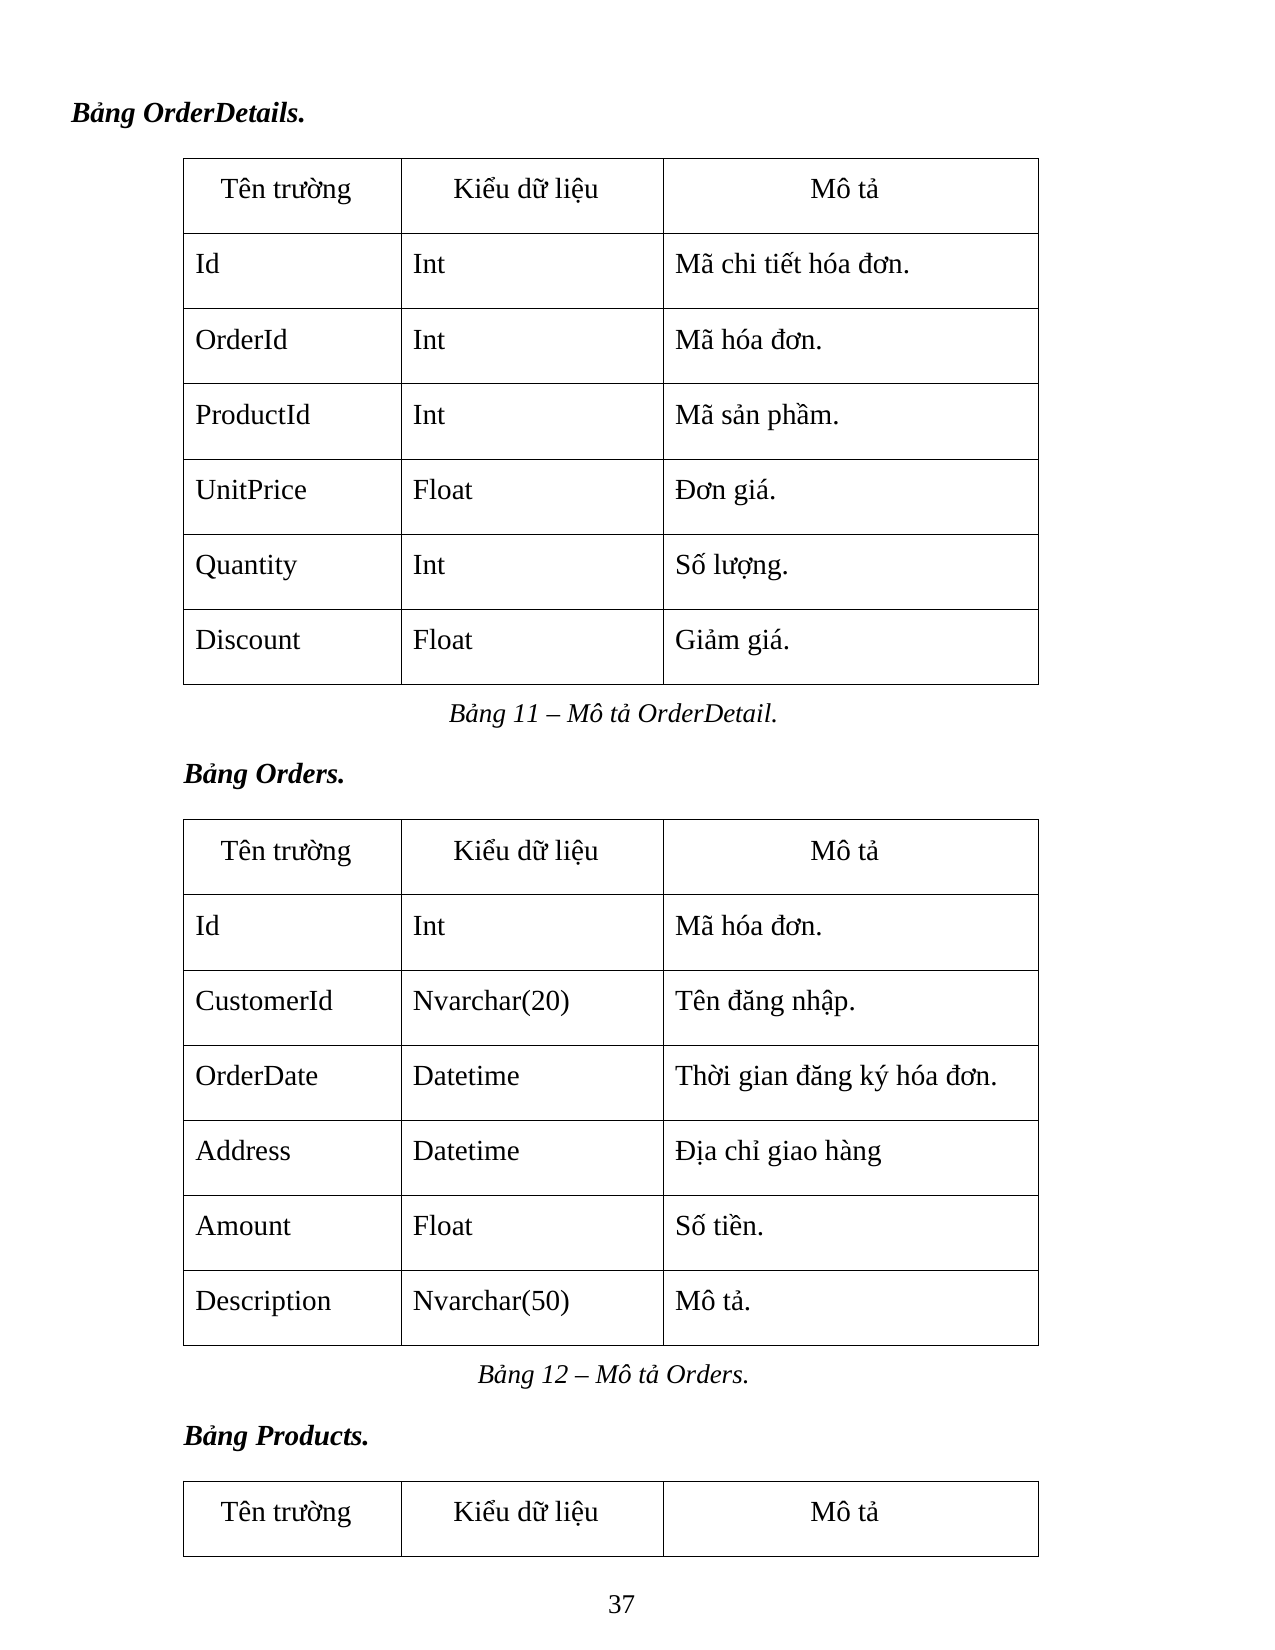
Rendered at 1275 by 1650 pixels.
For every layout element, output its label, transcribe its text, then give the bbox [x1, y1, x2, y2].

text Bảng Products. [183, 1418, 1158, 1451]
table_cell CustomerId [184, 971, 401, 1044]
table_cell Id [184, 234, 401, 308]
text Bảng 11 – Mô tả OrderDetail. [71, 697, 1158, 728]
table_cell Datetime [402, 1121, 663, 1195]
table_cell Datetime [402, 1046, 663, 1120]
table_cell Amount [184, 1196, 401, 1270]
table_cell Địa chỉ giao hàng [664, 1121, 1038, 1195]
table_cell Int [402, 895, 663, 969]
table_cell Mã hóa đơn. [664, 309, 1038, 383]
table_cell Int [402, 384, 663, 458]
table_cell Float [402, 460, 663, 533]
table_header Mô tả [664, 159, 1038, 233]
table_cell Discount [184, 610, 401, 684]
table_cell Số tiền. [664, 1196, 1038, 1270]
table_cell Float [402, 1196, 663, 1270]
table_cell Số lượng. [664, 535, 1038, 609]
table_cell Đơn giá. [664, 460, 1038, 533]
table_cell UnitPrice [184, 460, 401, 533]
table_cell Nvarchar(50) [402, 1271, 663, 1345]
table_header Tên trường [184, 1482, 401, 1556]
text Bảng OrderDetails. [71, 47, 1158, 129]
table_cell OrderId [184, 309, 401, 383]
table_cell Nvarchar(20) [402, 971, 663, 1044]
table_cell Float [402, 610, 663, 684]
table_header Mô tả [664, 1482, 1038, 1556]
table_cell Id [184, 895, 401, 969]
table_header Mô tả [664, 820, 1038, 894]
table_cell Int [402, 535, 663, 609]
table_header Tên trường [184, 820, 401, 894]
table_cell Giảm giá. [664, 610, 1038, 684]
table_cell Quantity [184, 535, 401, 609]
table_cell Mã hóa đơn. [664, 895, 1038, 969]
table_cell Int [402, 309, 663, 383]
table_header Kiểu dữ liệu [402, 159, 663, 233]
text Bảng 12 – Mô tả Orders. [71, 1358, 1158, 1390]
table_header Kiểu dữ liệu [402, 1482, 663, 1556]
table_cell Description [184, 1271, 401, 1345]
table_cell Mã sản phầm. [664, 384, 1038, 458]
table_cell Mã chi tiết hóa đơn. [664, 234, 1038, 308]
table_cell Thời gian đăng ký hóa đơn. [664, 1046, 1038, 1120]
table_cell Mô tả. [664, 1271, 1038, 1345]
table_cell ProductId [184, 384, 401, 458]
table_cell Int [402, 234, 663, 308]
text Bảng Orders. [183, 756, 1158, 790]
table_header Kiểu dữ liệu [402, 820, 663, 894]
table_cell Address [184, 1121, 401, 1195]
table_cell Tên đăng nhập. [664, 971, 1038, 1044]
table_cell OrderDate [184, 1046, 401, 1120]
table_header Tên trường [184, 159, 401, 233]
